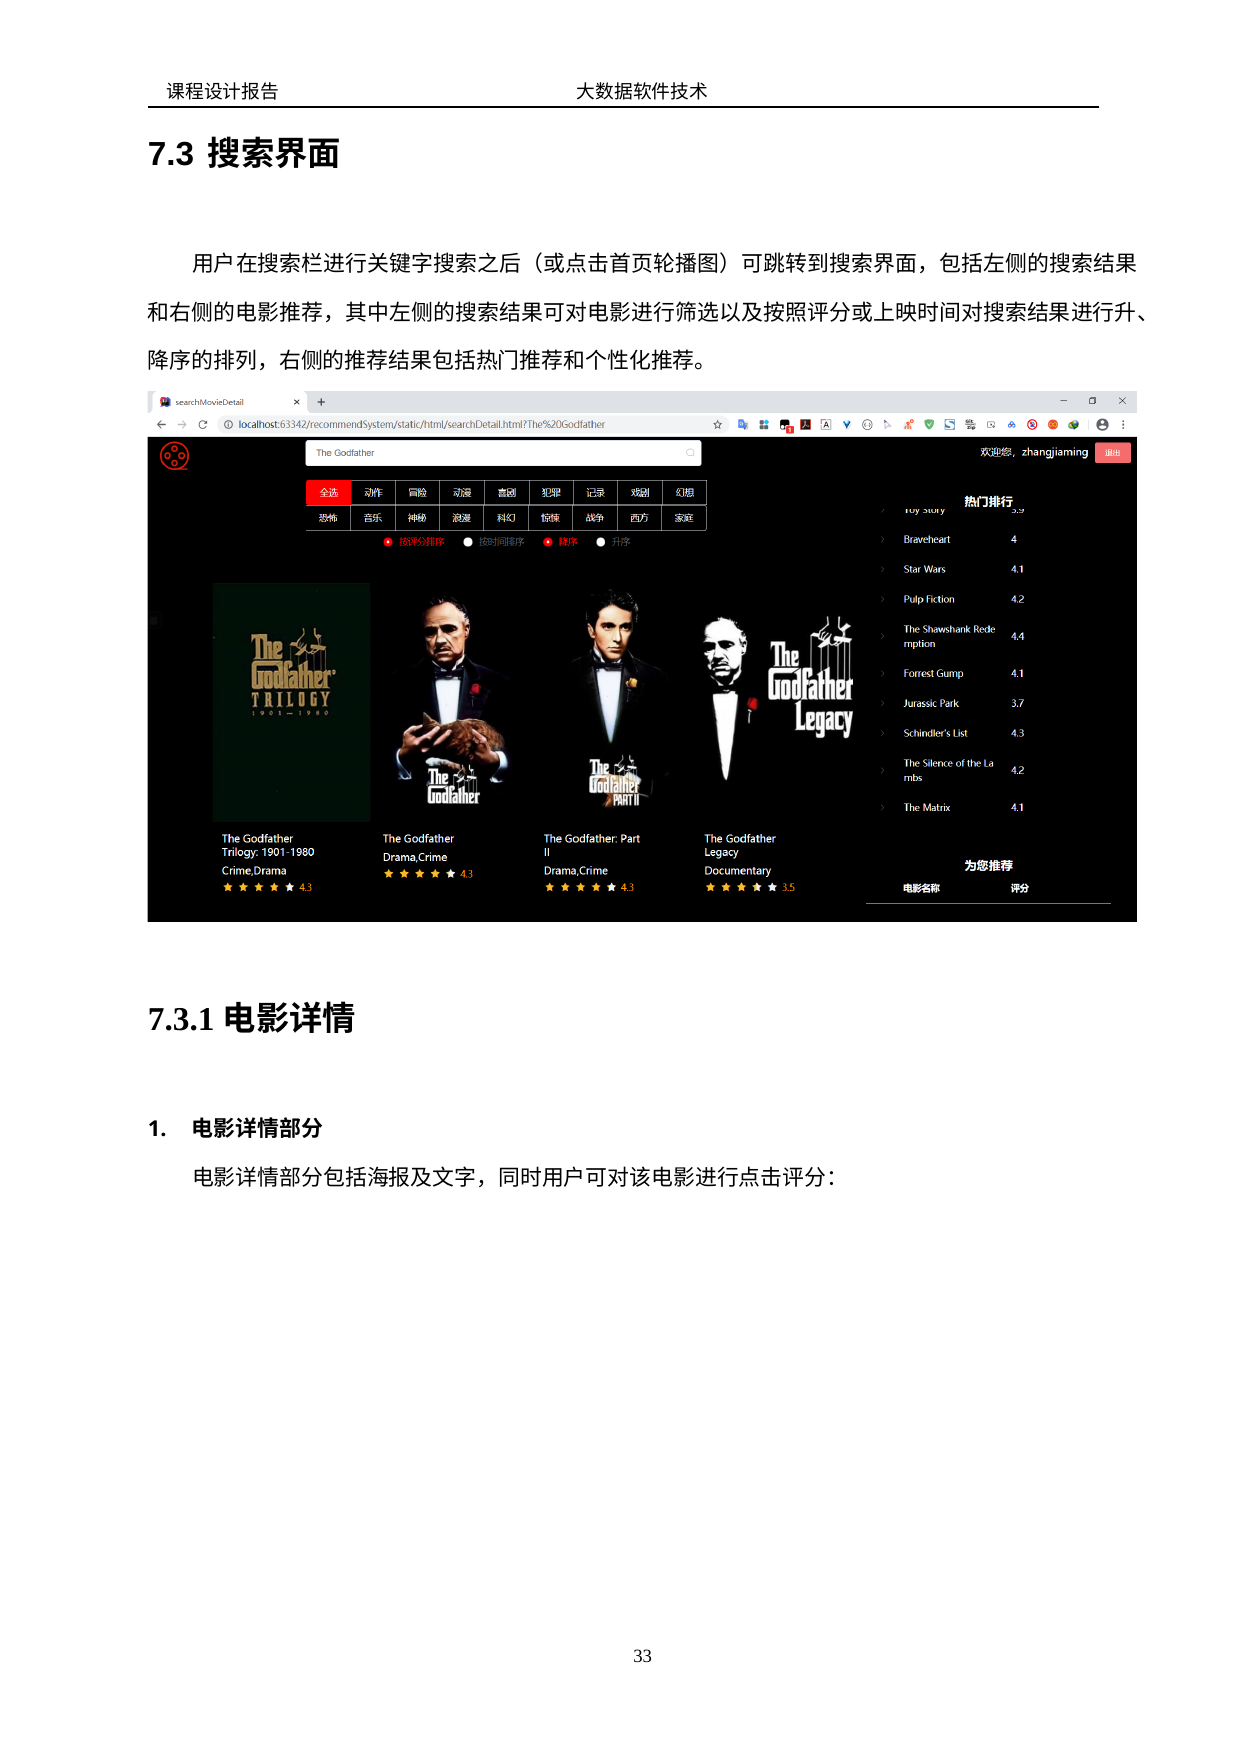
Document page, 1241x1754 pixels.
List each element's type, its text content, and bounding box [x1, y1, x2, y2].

subtitle 搜索界面 [148, 118, 1137, 183]
list 电影详情部分 [148, 1111, 1137, 1143]
text 用户在搜索栏进行关键字搜索之后（或点击首页轮播图）可跳转到搜索界面，包括左侧的搜索结果和右侧的电影推荐，其中左侧的搜索结果可对电影进行筛选以及按照评分或上映时间对搜索结果进行升、降序的排列，右侧的推荐结果包括热门推荐和个性化推荐。 [148, 246, 1137, 376]
text 电影详情部分包括海报及文字，同时用户可对该电影进行点击评分： [148, 1159, 1137, 1192]
picture [147, 391, 1137, 922]
subtitle 电影详情 [148, 983, 1137, 1048]
